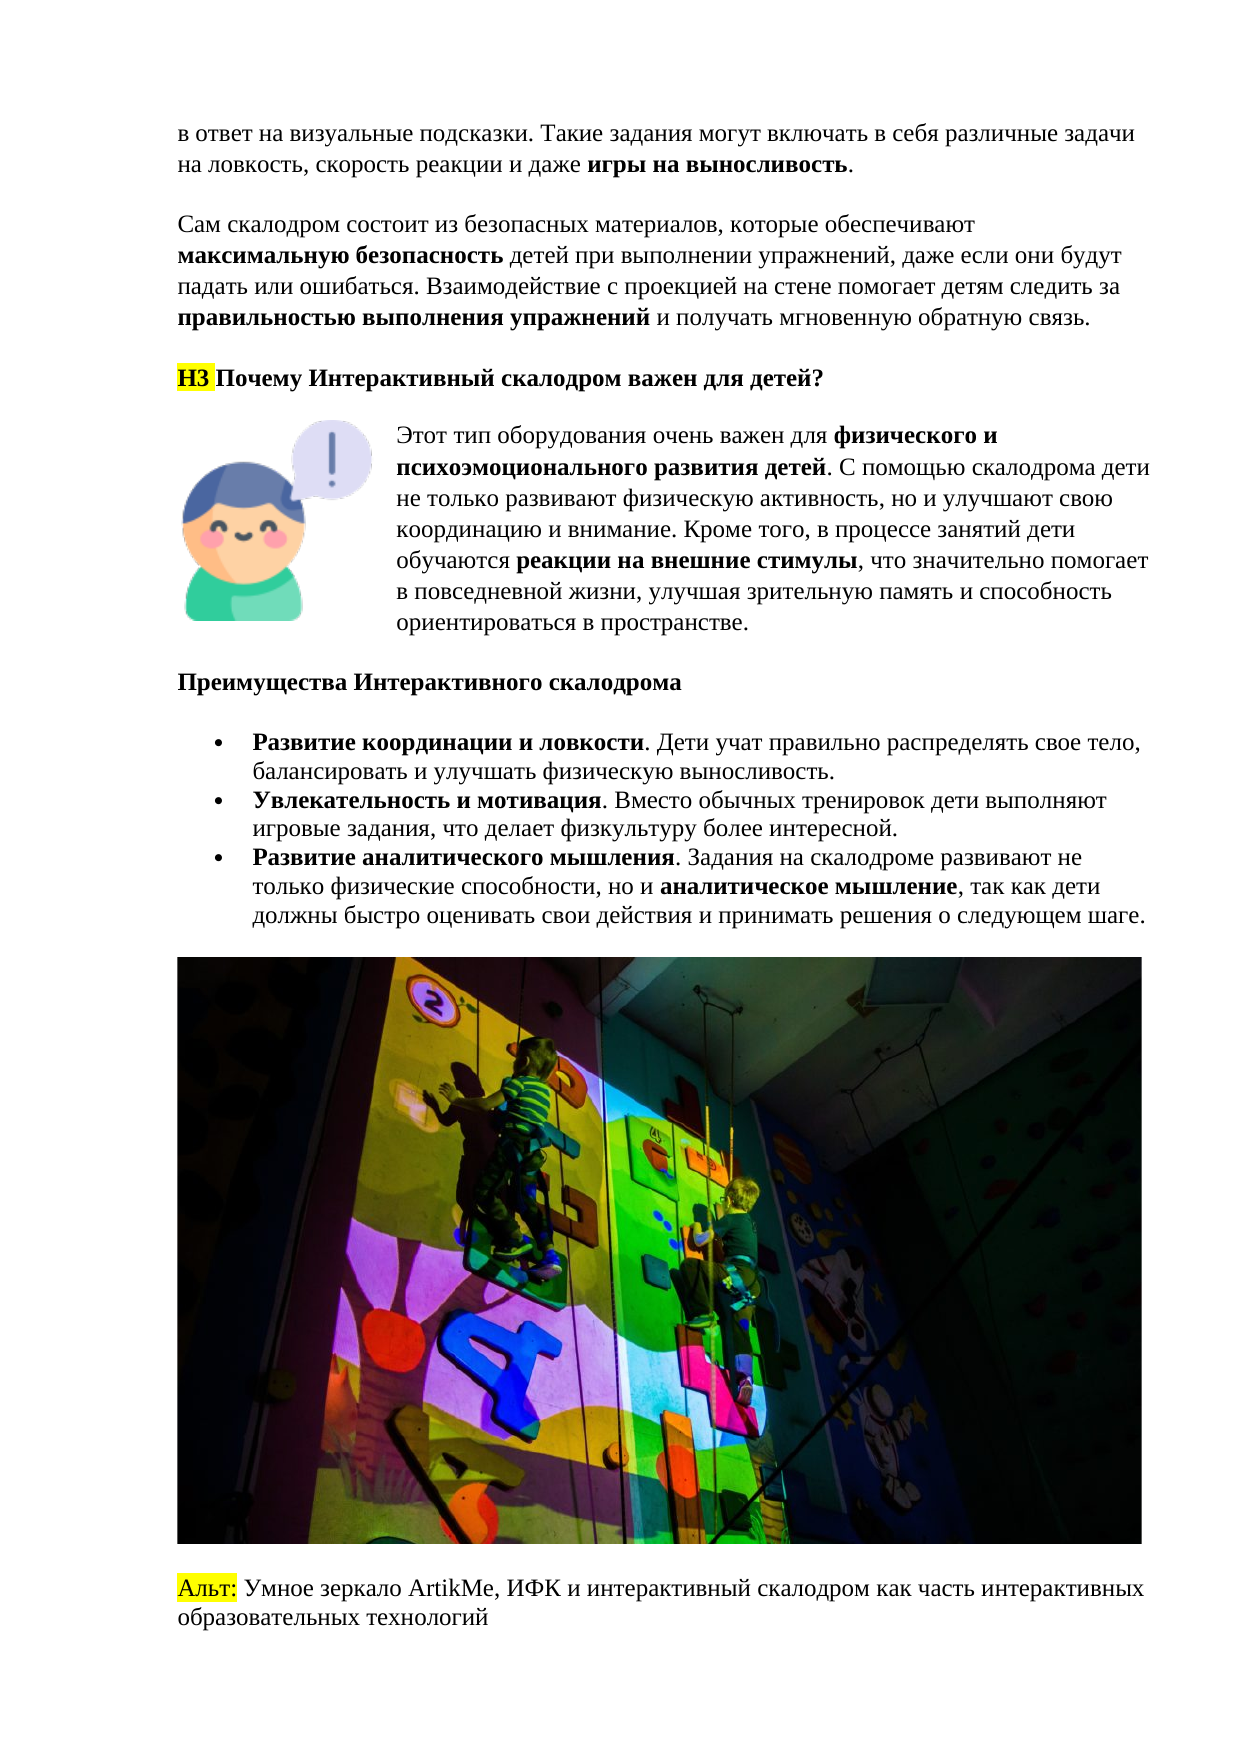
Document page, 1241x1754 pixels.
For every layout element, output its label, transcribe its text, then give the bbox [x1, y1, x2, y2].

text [177, 118, 1152, 178]
text Преимущества Интерактивного скалодрома [177, 667, 1152, 696]
list Развитие аналитического мышления. Задания на скалодроме развивают не только физические способности, но и аналитическое мышление, так как дети должны быстро оценивать свои действия и принимать решения о следующем шаге. [215, 842, 1152, 928]
subtitle Н3 Почему Интерактивный скалодром важен для детей? [215, 363, 1152, 391]
text Сам скалодром состоит из безопасных материалов, которые обеспечивают максимальную безопасность детей при выполнении упражнений, даже если они будут падать или ошибаться. Взаимодействие с проекцией на стене помогает детям следить за правильностью выполнения упражнений и получать мгновенную обратную связь. [177, 209, 1152, 331]
list Увлекательность и мотивация. Вместо обычных тренировок дети выполняют игровые задания, что делает физкультуру более интересной. [215, 785, 1152, 842]
picture [177, 957, 1142, 1544]
picture [177, 420, 378, 621]
text Альт: Умное зеркало ArtikMe, ИФК и интерактивный скалодром как часть интерактивных образовательных технологий [177, 1573, 1152, 1631]
text Этот тип оборудования очень важен для физического и психоэмоционального развития детей. С помощью скалодрома дети не только развивают физическую активность, но и улучшают свою координацию и внимание. Кроме того, в процессе занятий дети обучаются реакции на внешние стимулы, что значительно помогает в повседневной жизни, улучшая зрительную память и способность ориентироваться в пространстве. [177, 421, 1152, 636]
list Развитие координации и ловкости. Дети учат правильно распределять свое тело, балансировать и улучшать физическую выносливость. [215, 727, 1152, 785]
